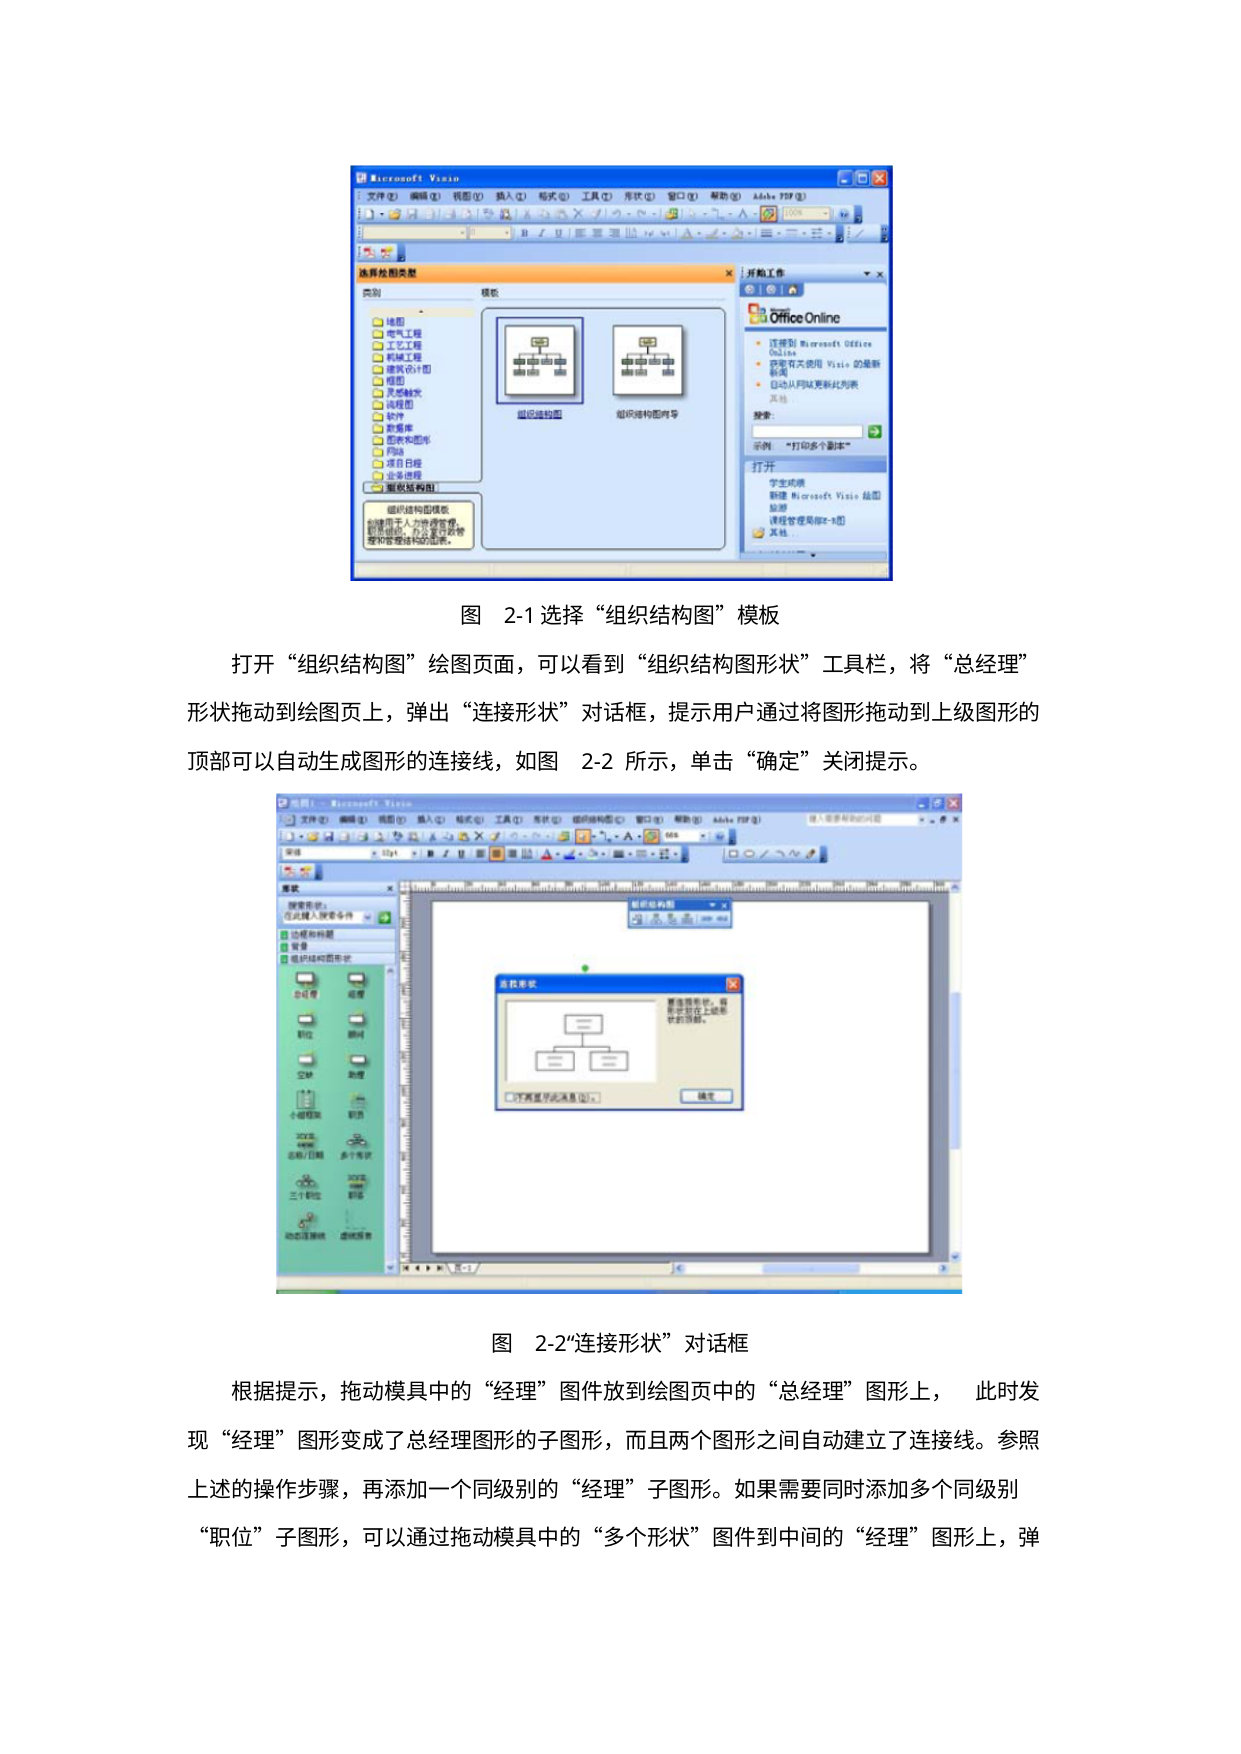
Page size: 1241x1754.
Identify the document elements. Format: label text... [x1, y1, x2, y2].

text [187, 1374, 1053, 1552]
picture [275, 792, 965, 1294]
text 图 2-2“连接形状”对话框 [187, 1325, 1053, 1358]
text 打开“组织结构图”绘图页面，可以看到“组织结构图形状”工具栏，将“总经理”形状拖动到绘图页上，弹出“连接形状”对话框，提示用户通过将图形拖动到上级图形的顶部可以自动生成图形的连接线，如图 2-2 所示，单击“确定”关闭提示。 [187, 646, 1053, 776]
text 图 2-1选择“组织结构图”模板 [187, 598, 1053, 630]
picture [346, 162, 894, 581]
